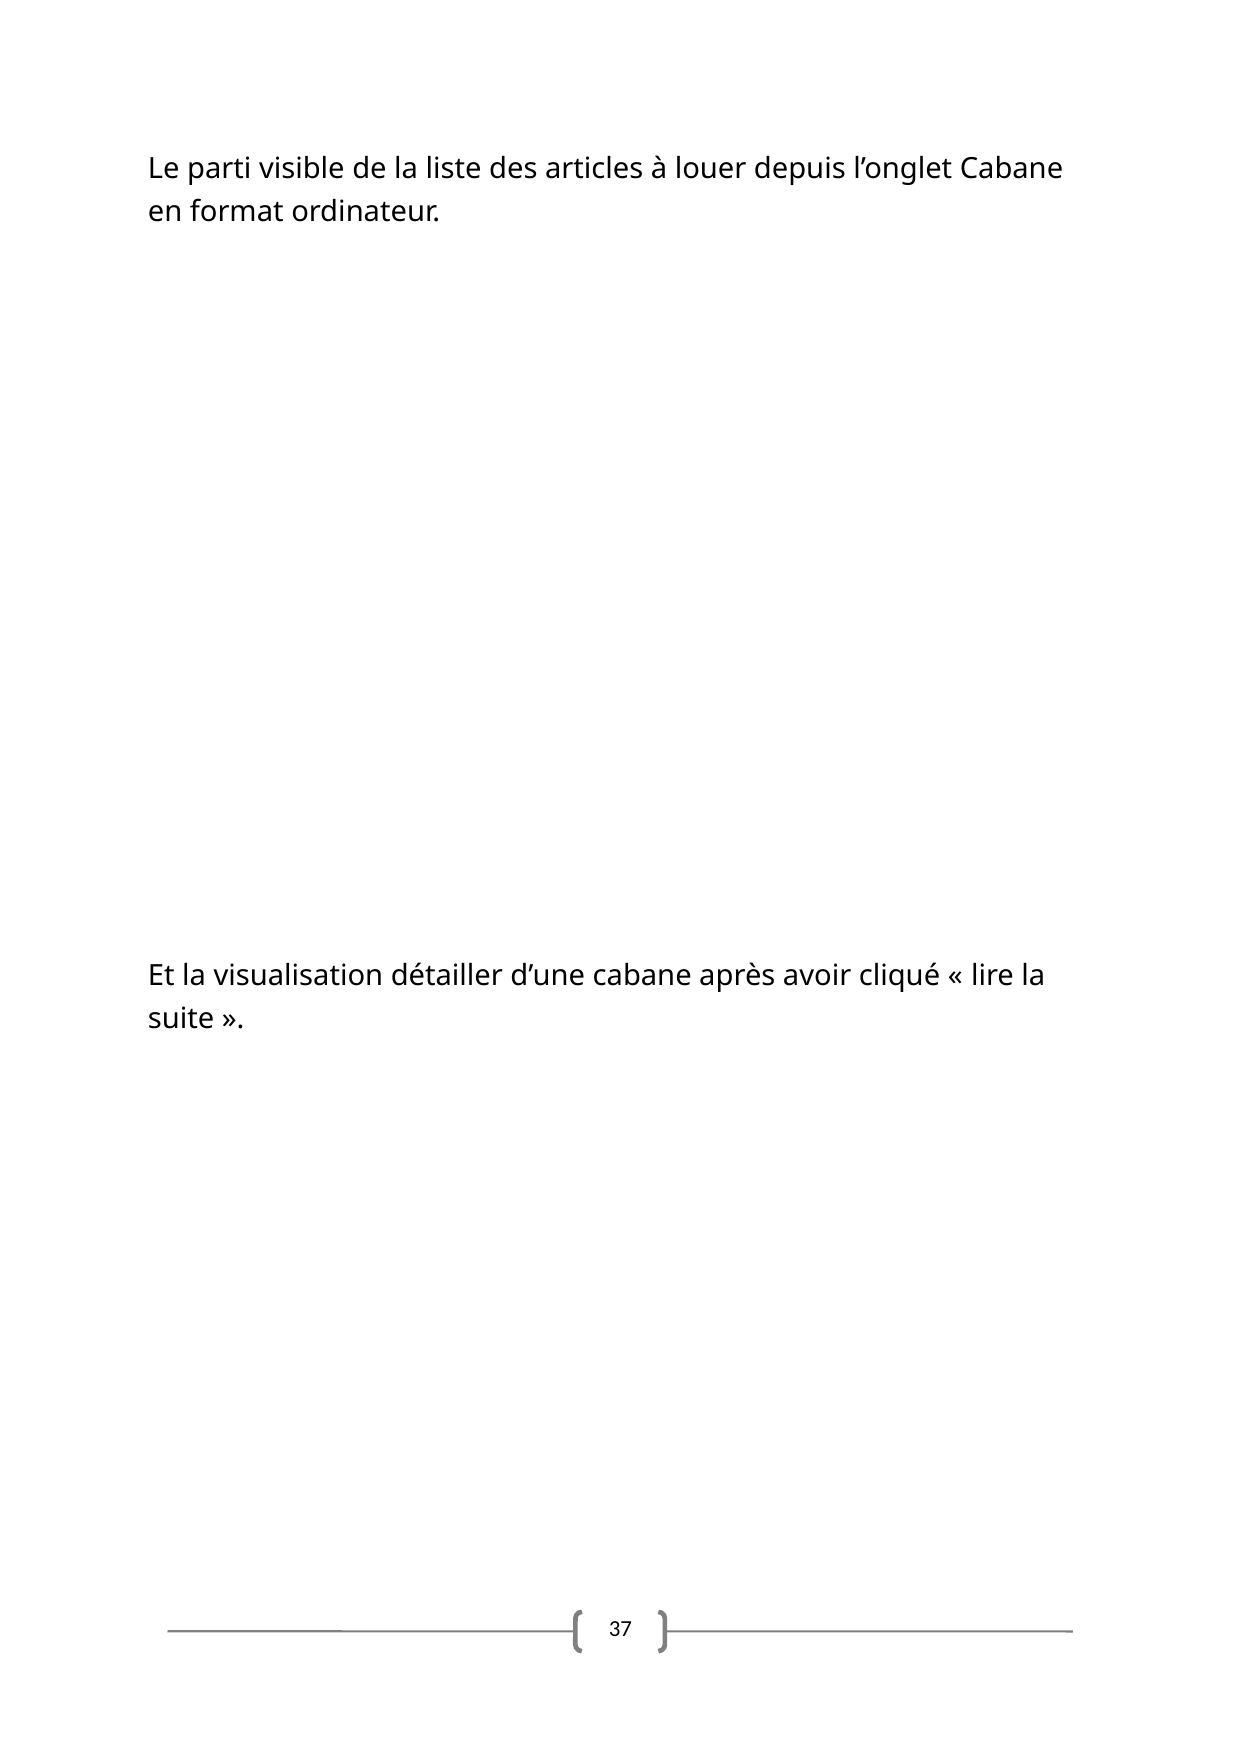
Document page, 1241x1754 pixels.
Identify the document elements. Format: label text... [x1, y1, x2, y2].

text Le parti visible de la liste des articles à louer depuis l’onglet Cabane en format ordinateur. [148, 148, 1093, 230]
text Et la visualisation détailler d’une cabane après avoir cliqué « lire la suite ». [148, 954, 1093, 1037]
